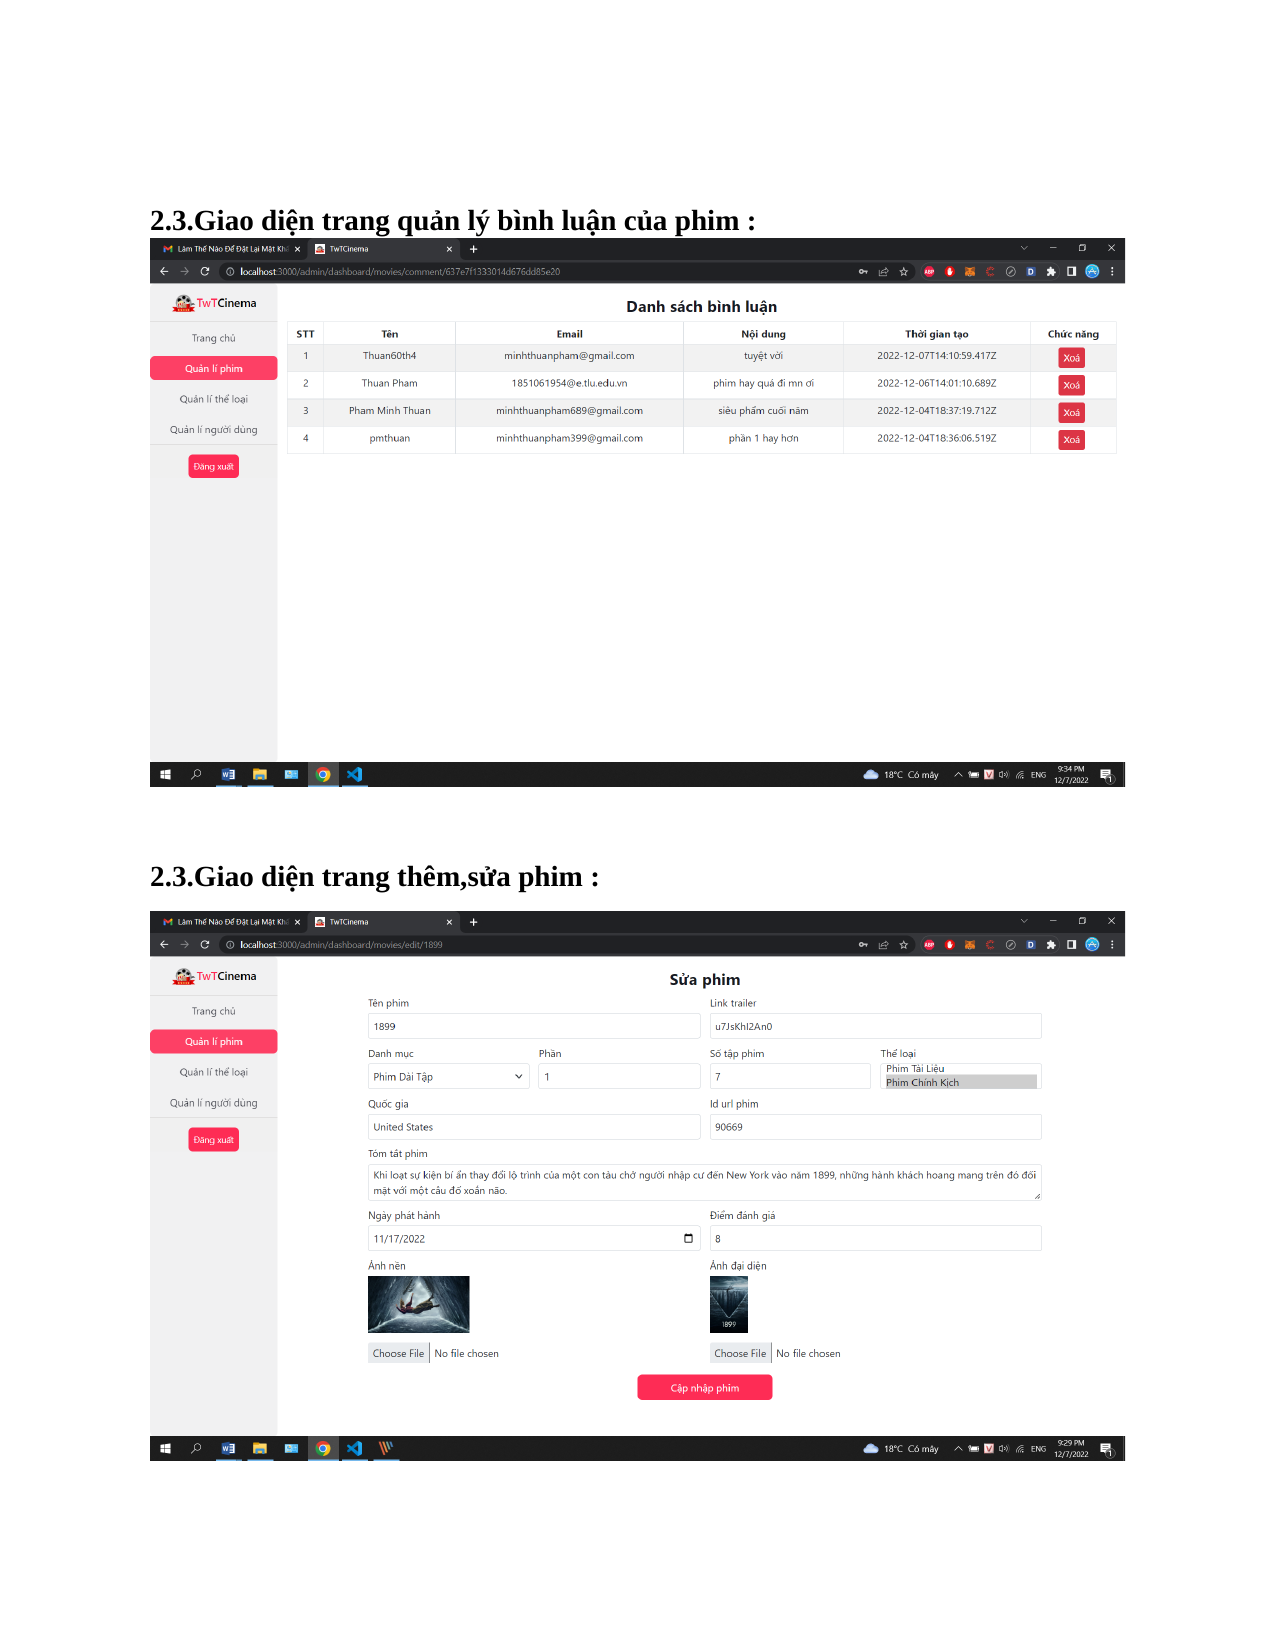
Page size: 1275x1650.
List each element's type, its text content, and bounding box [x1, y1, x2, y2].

text 2.3.Giao diện trang thêm,sửa phim : [150, 859, 1125, 892]
text 2.3.Giao diện trang quản lý bình luận của phim : [150, 203, 1125, 238]
picture [150, 911, 1125, 1461]
picture [150, 238, 1125, 787]
